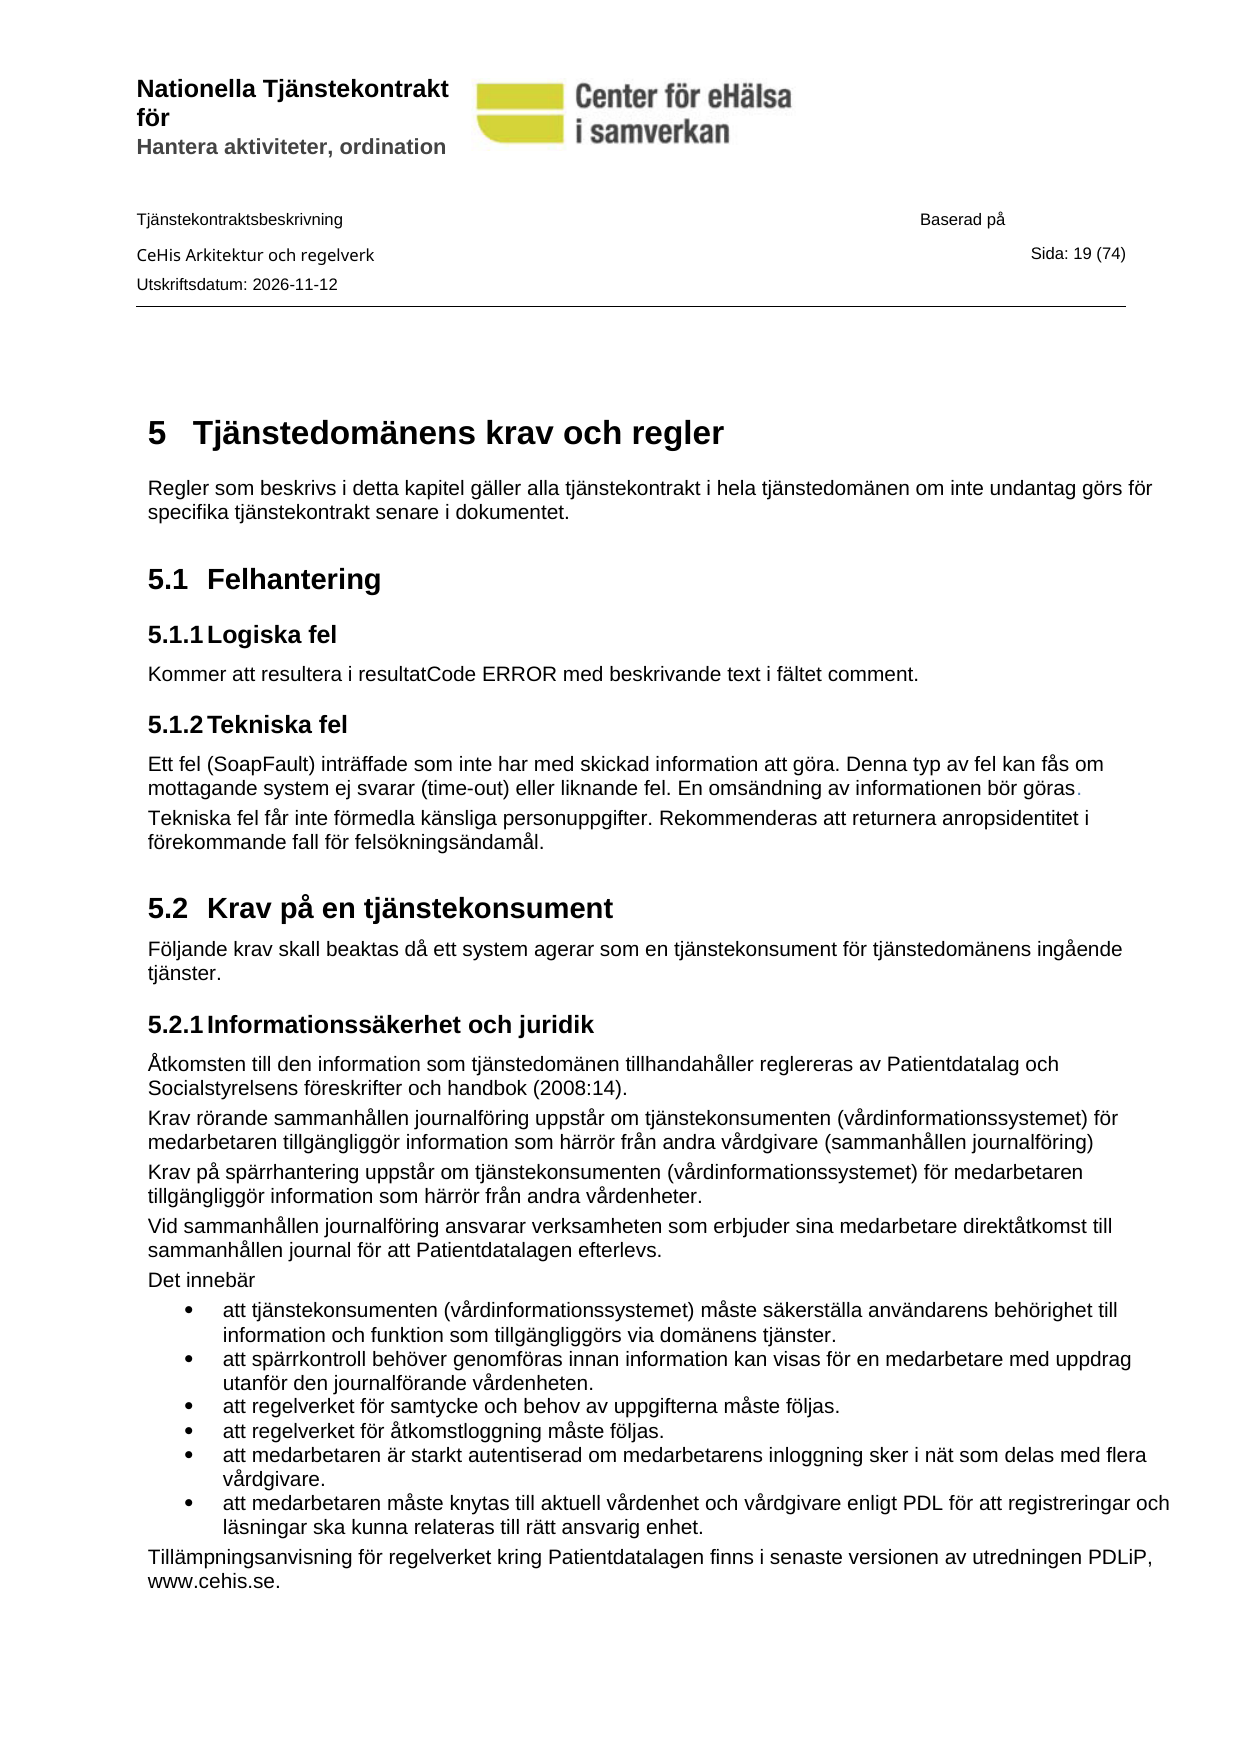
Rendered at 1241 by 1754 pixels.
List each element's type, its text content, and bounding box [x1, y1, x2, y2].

subtitle Informationssäkerhet och juridik [148, 1010, 1181, 1039]
list att spärrkontroll behöver genomföras innan information kan visas för en medarbetare med uppdrag utanför den journalförande vårdenheten. [185, 1346, 1181, 1394]
text Tekniska fel får inte förmedla känsliga personuppgifter. Rekommenderas att returnera anropsidentitet i förekommande fall för felsökningsändamål. [148, 806, 1181, 854]
subtitle Tjänstedomänens krav och regler [148, 413, 1181, 451]
text Krav rörande sammanhållen journalföring uppstår om tjänstekonsumenten (vårdinformationssystemet) för medarbetaren tillgängliggör information som härrör från andra vårdgivare (sammanhållen journalföring) [148, 1106, 1181, 1153]
text Krav på spärrhantering uppstår om tjänstekonsumenten (vårdinformationssystemet) för medarbetaren tillgängliggör information som härrör från andra vårdenheter. [148, 1160, 1181, 1208]
list att tjänstekonsumenten (vårdinformationssystemet) måste säkerställa användarens behörighet till information och funktion som tillgängliggörs via domänens tjänster. [185, 1298, 1181, 1346]
list att regelverket för samtycke och behov av uppgifterna måste följas. [185, 1394, 1181, 1418]
list att medarbetaren måste knytas till aktuell vårdenhet och vårdgivare enligt PDL för att registreringar och läsningar ska kunna relateras till rätt ansvarig enhet. [185, 1491, 1181, 1538]
text Kommer att resultera i resultatCode ERROR med beskrivande text i fältet comment. [148, 661, 1181, 685]
text Regler som beskrivs i detta kapitel gäller alla tjänstekontrakt i hela tjänstedomänen om inte undantag görs för specifika tjänstekontrakt senare i dokumentet. [148, 476, 1181, 524]
text Det innebär [148, 1268, 1181, 1292]
subtitle Logiska fel [148, 620, 1181, 649]
subtitle Tekniska fel [148, 710, 1181, 739]
picture [471, 78, 797, 151]
text Vid sammanhållen journalföring ansvarar verksamheten som erbjuder sina medarbetare direktåtkomst till sammanhållen journal för att Patientdatalagen efterlevs. [148, 1214, 1181, 1262]
text Åtkomsten till den information som tjänstedomänen tillhandahåller reglereras av Patientdatalag och Socialstyrelsens föreskrifter och handbok (2008:14). [148, 1051, 1181, 1099]
list att medarbetaren är starkt autentiserad om medarbetarens inloggning sker i nät som delas med flera vårdgivare. [185, 1442, 1181, 1491]
list att regelverket för åtkomstloggning måste följas. [185, 1418, 1181, 1442]
text Ett fel (SoapFault) inträffade som inte har med skickad information att göra. Denna typ av fel kan fås om mottagande system ej svarar (time-out) eller liknande fel. En omsändning av informationen bör göras. [148, 752, 1181, 799]
subtitle Krav på en tjänstekonsument [148, 891, 1181, 925]
text Följande krav skall beaktas då ett system agerar som en tjänstekonsument för tjänstedomänens ingående tjänster. [148, 937, 1181, 985]
subtitle Felhantering [148, 562, 1181, 595]
text Tillämpningsanvisning för regelverket kring Patientdatalagen finns i senaste versionen av utredningen PDLiP, www.cehis.se. [148, 1545, 1181, 1593]
